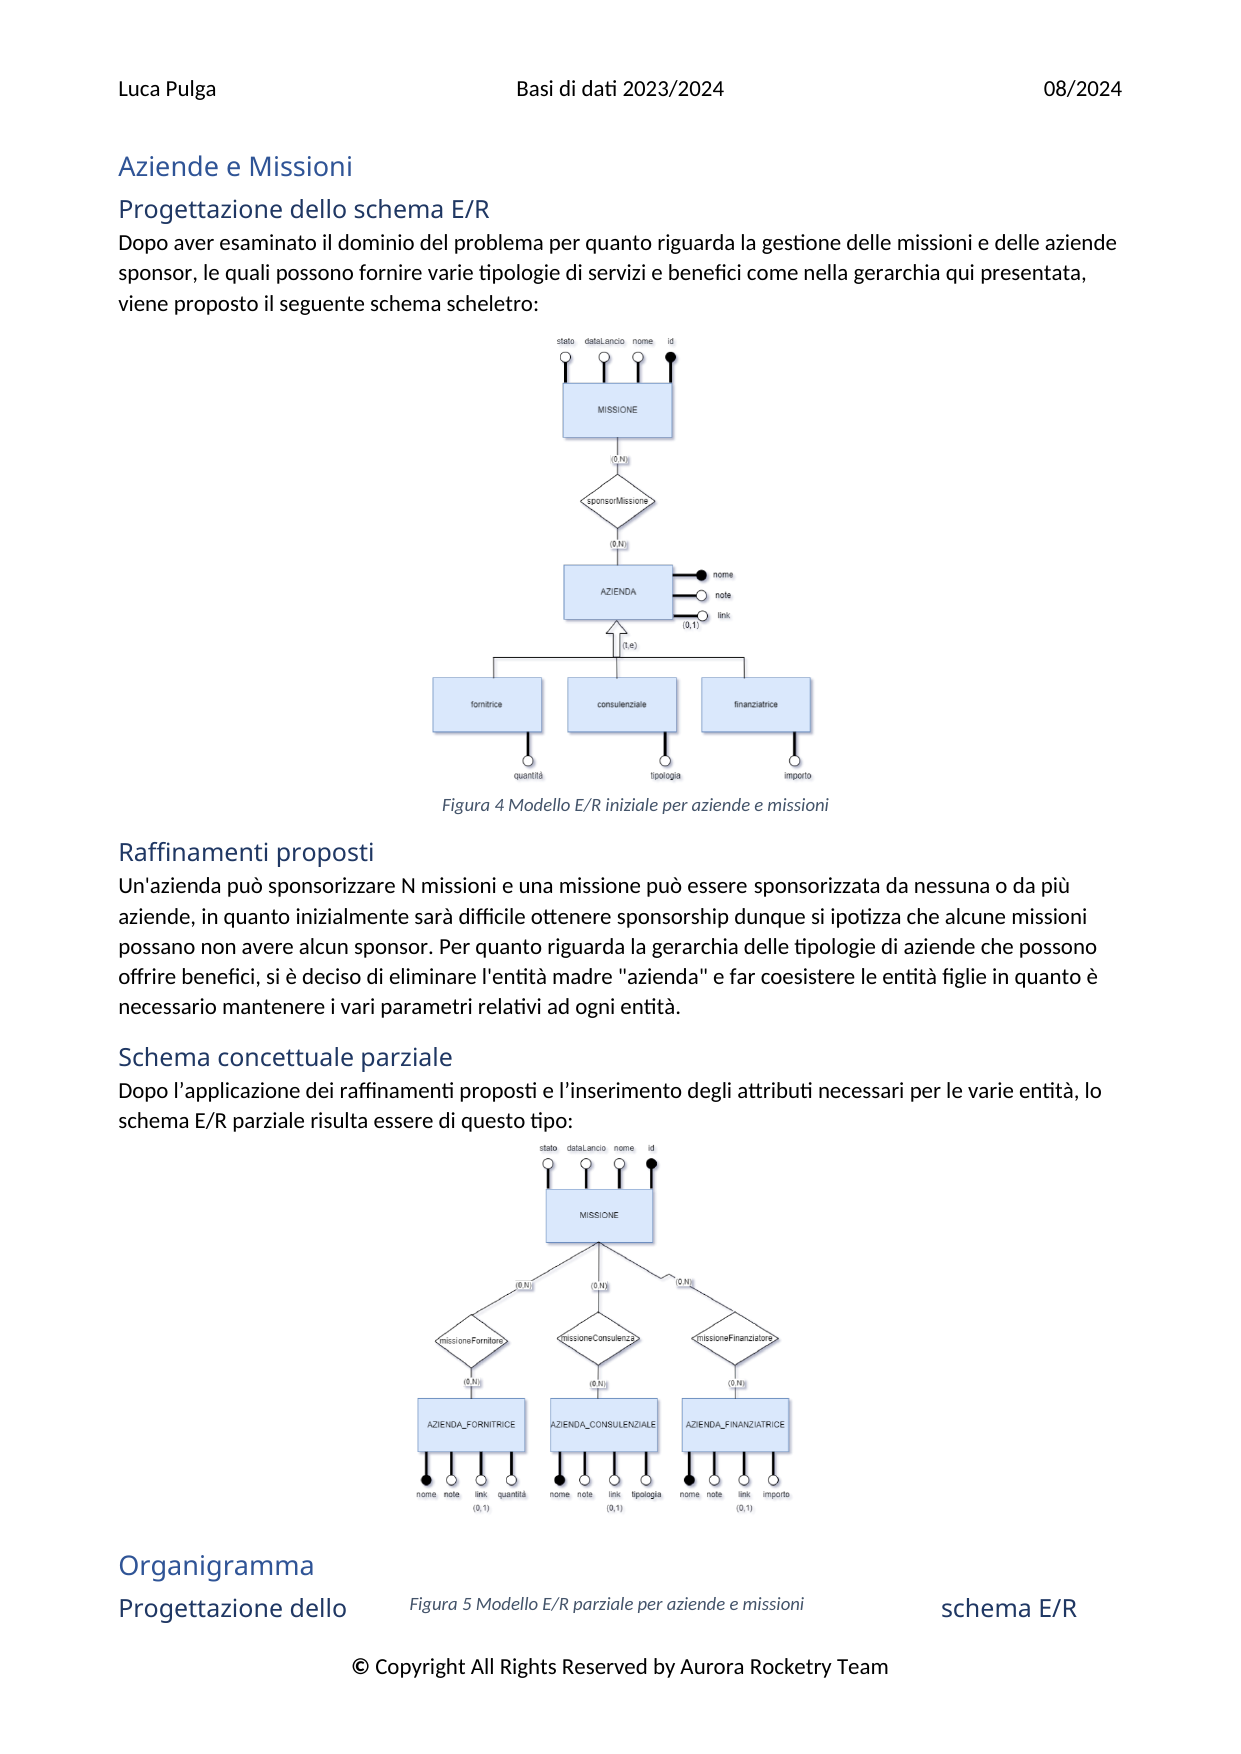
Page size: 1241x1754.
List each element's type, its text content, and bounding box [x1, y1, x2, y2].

subtitle Schema concettuale parziale [118, 1039, 1122, 1073]
subtitle Progettazione dello schema E/R [118, 192, 1122, 226]
subtitle Aziende e Missioni [118, 148, 1122, 184]
picture [409, 1138, 803, 1525]
picture [432, 331, 825, 793]
text Un'azienda può sponsorizzare N missioni e una missione può essere sponsorizzata da nessuna o da più aziende, in quanto inizialmente sarà difficile ottenere sponsorship dunque si ipotizza che alcune missioni possano non avere alcun sponsor. Per quanto riguarda la gerarchia delle tipologie di aziende che possono offrire benefici, si è deciso di eliminare l'entità madre "azienda" e far coesistere le entità figlie in quanto è necessario mantenere i vari parametri relativi ad ogni entità. [118, 872, 1122, 1021]
text Dopo aver esaminato il dominio del problema per quanto riguarda la gestione delle missioni e delle aziende sponsor, le quali possono fornire varie tipologie di servizi e benefici come nella gerarchia qui presentata, viene proposto il seguente schema scheletro: [118, 228, 1122, 317]
subtitle Progettazione dello schema E/R [118, 1590, 1122, 1624]
text Dopo l’applicazione dei raffinamenti proposti e l’inserimento degli attributi necessari per le varie entità, lo schema E/R parziale risulta essere di questo tipo: [118, 1076, 1122, 1134]
